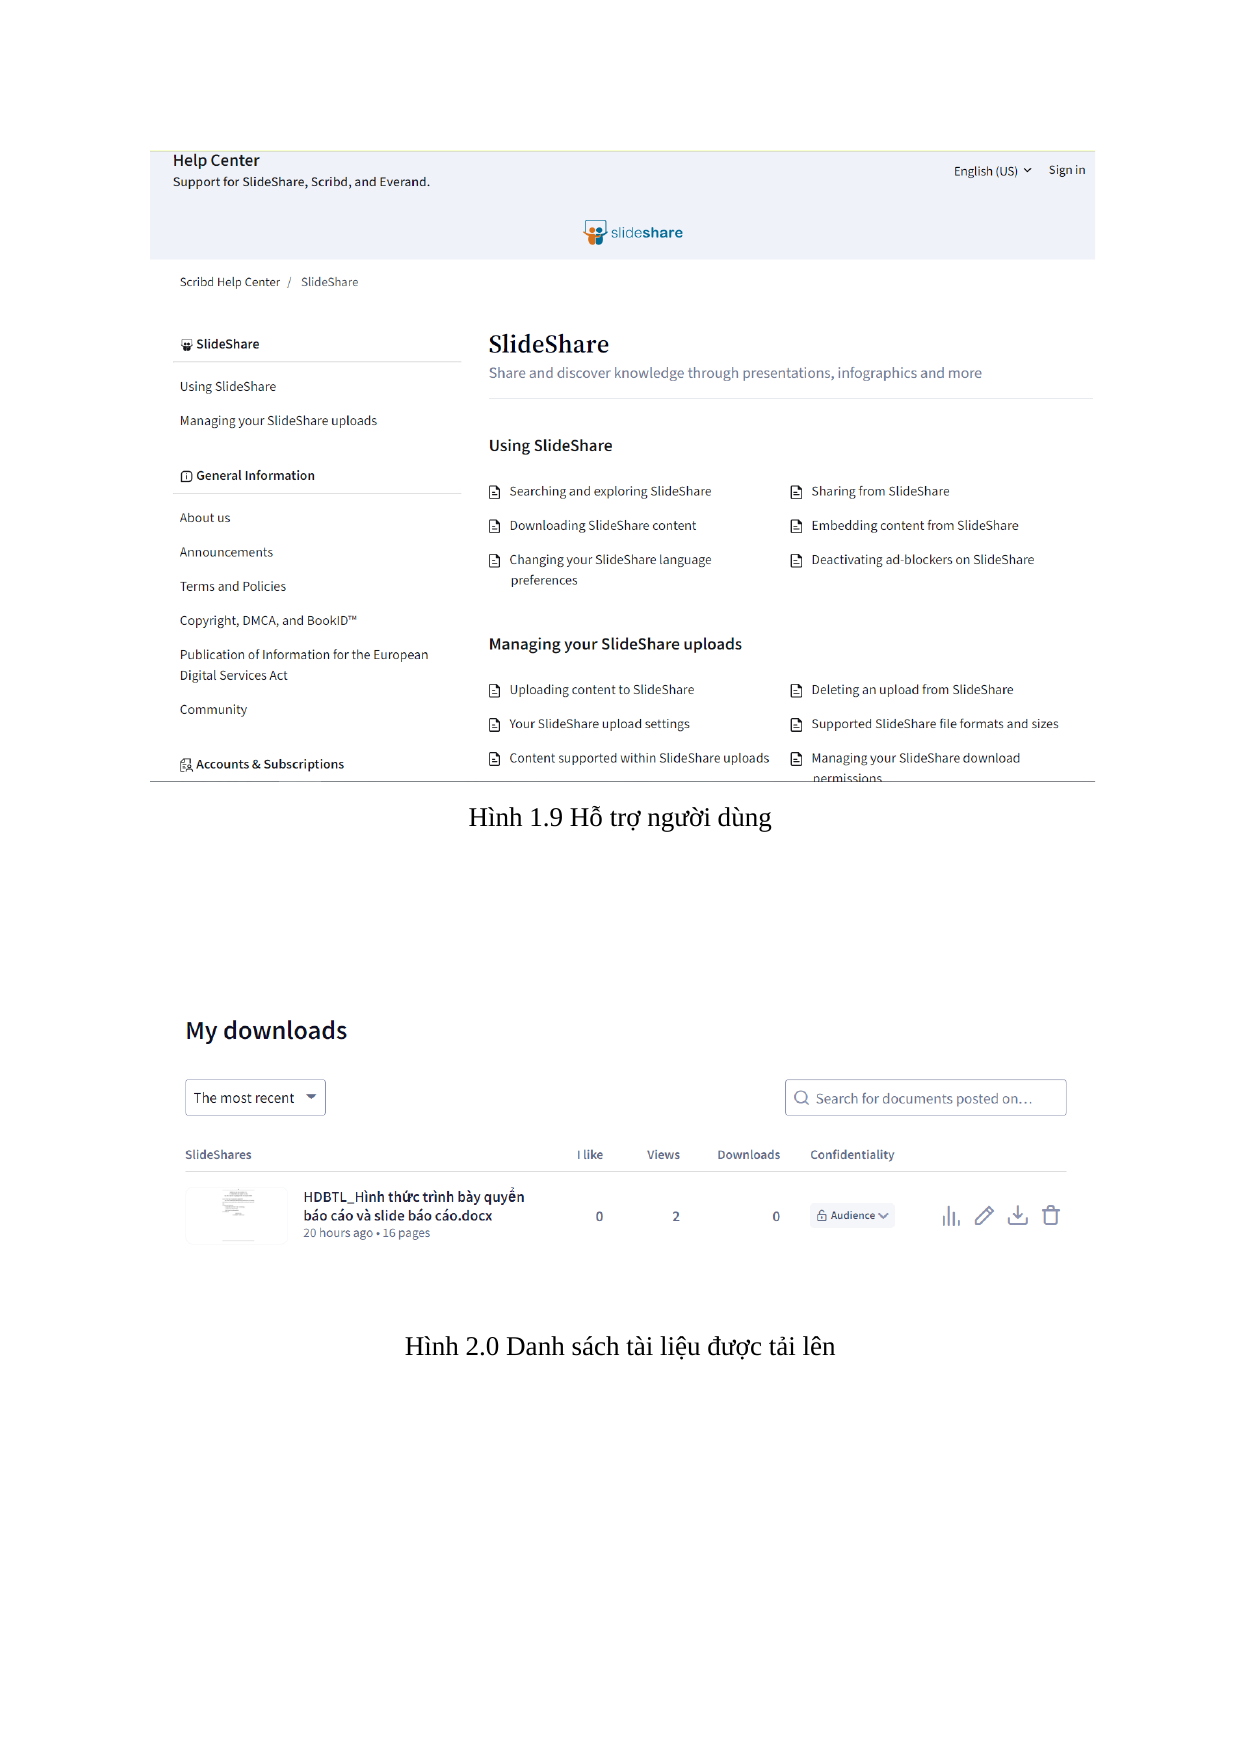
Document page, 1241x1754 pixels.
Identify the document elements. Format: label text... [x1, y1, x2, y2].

text Hình 2.0 Danh sách tài liệu được tải lên [150, 1330, 1090, 1361]
picture [150, 150, 1096, 782]
text Hình 1.9 Hỗ trợ người dùng [150, 801, 1090, 832]
picture [150, 1001, 1096, 1311]
